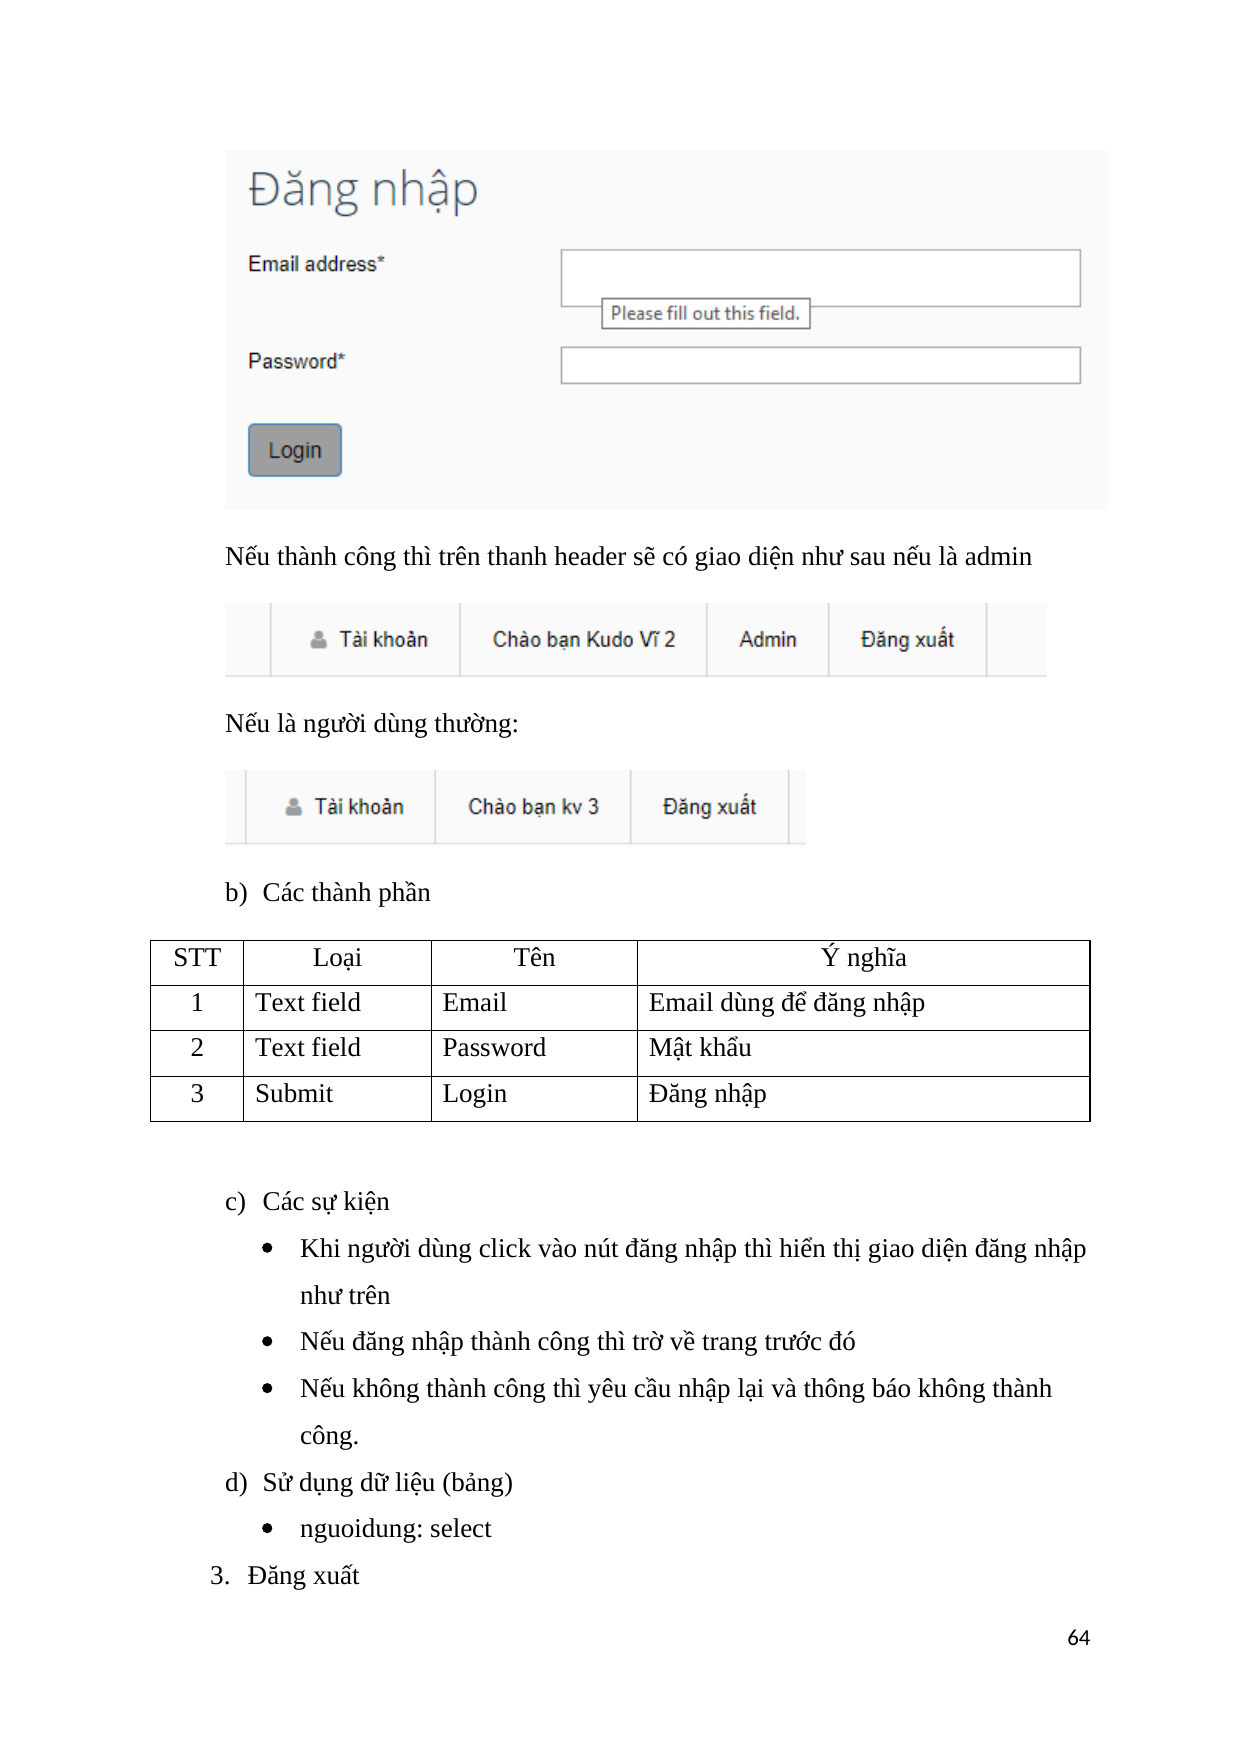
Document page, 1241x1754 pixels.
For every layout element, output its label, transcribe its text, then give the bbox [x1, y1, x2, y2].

list Khi người dùng click vào nút đăng nhập thì hiển thị giao diện đăng nhập như trên [262, 1232, 1090, 1310]
table_header Tên [432, 941, 637, 985]
list Sử dụng dữ liệu (bảng) [225, 1466, 1090, 1497]
table_cell Login [432, 1077, 637, 1121]
text Nếu là người dùng thường: [225, 707, 1090, 738]
text Nếu thành công thì trên thanh header sẽ có giao diện như sau nếu là admin [225, 540, 1090, 571]
table_cell Submit [244, 1077, 431, 1121]
picture [225, 150, 1108, 510]
table_header Loại [244, 941, 431, 985]
table_cell Đăng nhập [638, 1077, 1089, 1121]
table_cell Text field [244, 986, 431, 1030]
list Các sự kiện [225, 1185, 1090, 1216]
list nguoidung: select [262, 1512, 1090, 1544]
list Các thành phần [225, 876, 1090, 907]
table_cell 1 [151, 986, 243, 1030]
table_cell Text field [244, 1031, 431, 1076]
table_cell 3 [151, 1077, 243, 1121]
list Nếu đăng nhập thành công thì trờ về trang trước đó [262, 1325, 1090, 1357]
table_cell Password [432, 1031, 637, 1076]
picture [225, 603, 1047, 677]
table_header Ý nghĩa [638, 941, 1089, 985]
table_cell Email [432, 986, 637, 1030]
table_cell Email dùng để đăng nhập [638, 986, 1089, 1030]
table_cell Mật khẩu [638, 1031, 1089, 1076]
list Đăng xuất [210, 1559, 1090, 1590]
table_cell 2 [151, 1031, 243, 1076]
list Nếu không thành công thì yêu cầu nhập lại và thông báo không thành công. [262, 1372, 1090, 1450]
picture [225, 770, 807, 846]
table_header STT [151, 941, 243, 985]
